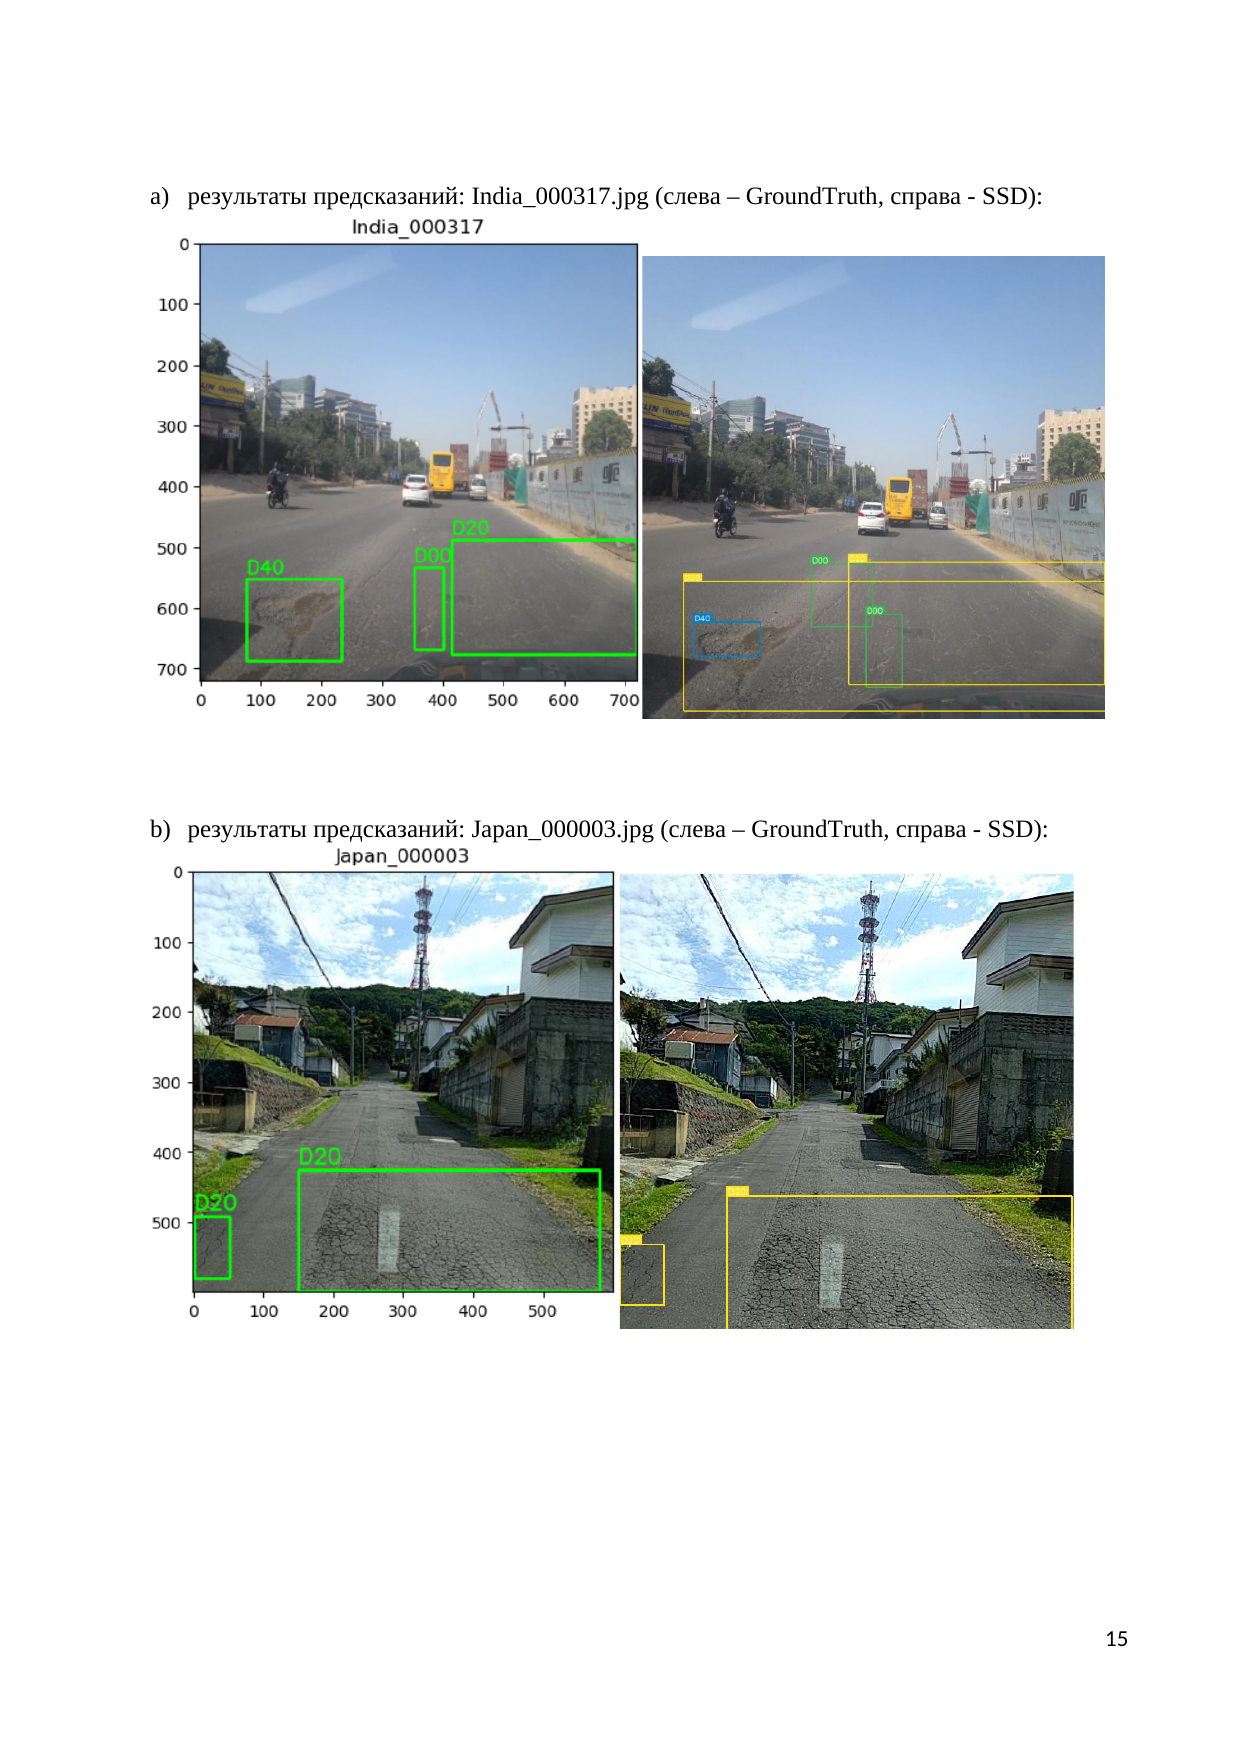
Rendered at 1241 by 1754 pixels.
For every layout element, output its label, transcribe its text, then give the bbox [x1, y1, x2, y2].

list результаты предсказаний: Japan_000003.jpg (слева – GroundTruth, справа - SSD): [150, 814, 1128, 842]
list результаты предсказаний: India_000317.jpg (слева – GroundTruth, справа - SSD): [150, 181, 1128, 210]
picture [155, 212, 1105, 719]
picture [149, 844, 1074, 1329]
